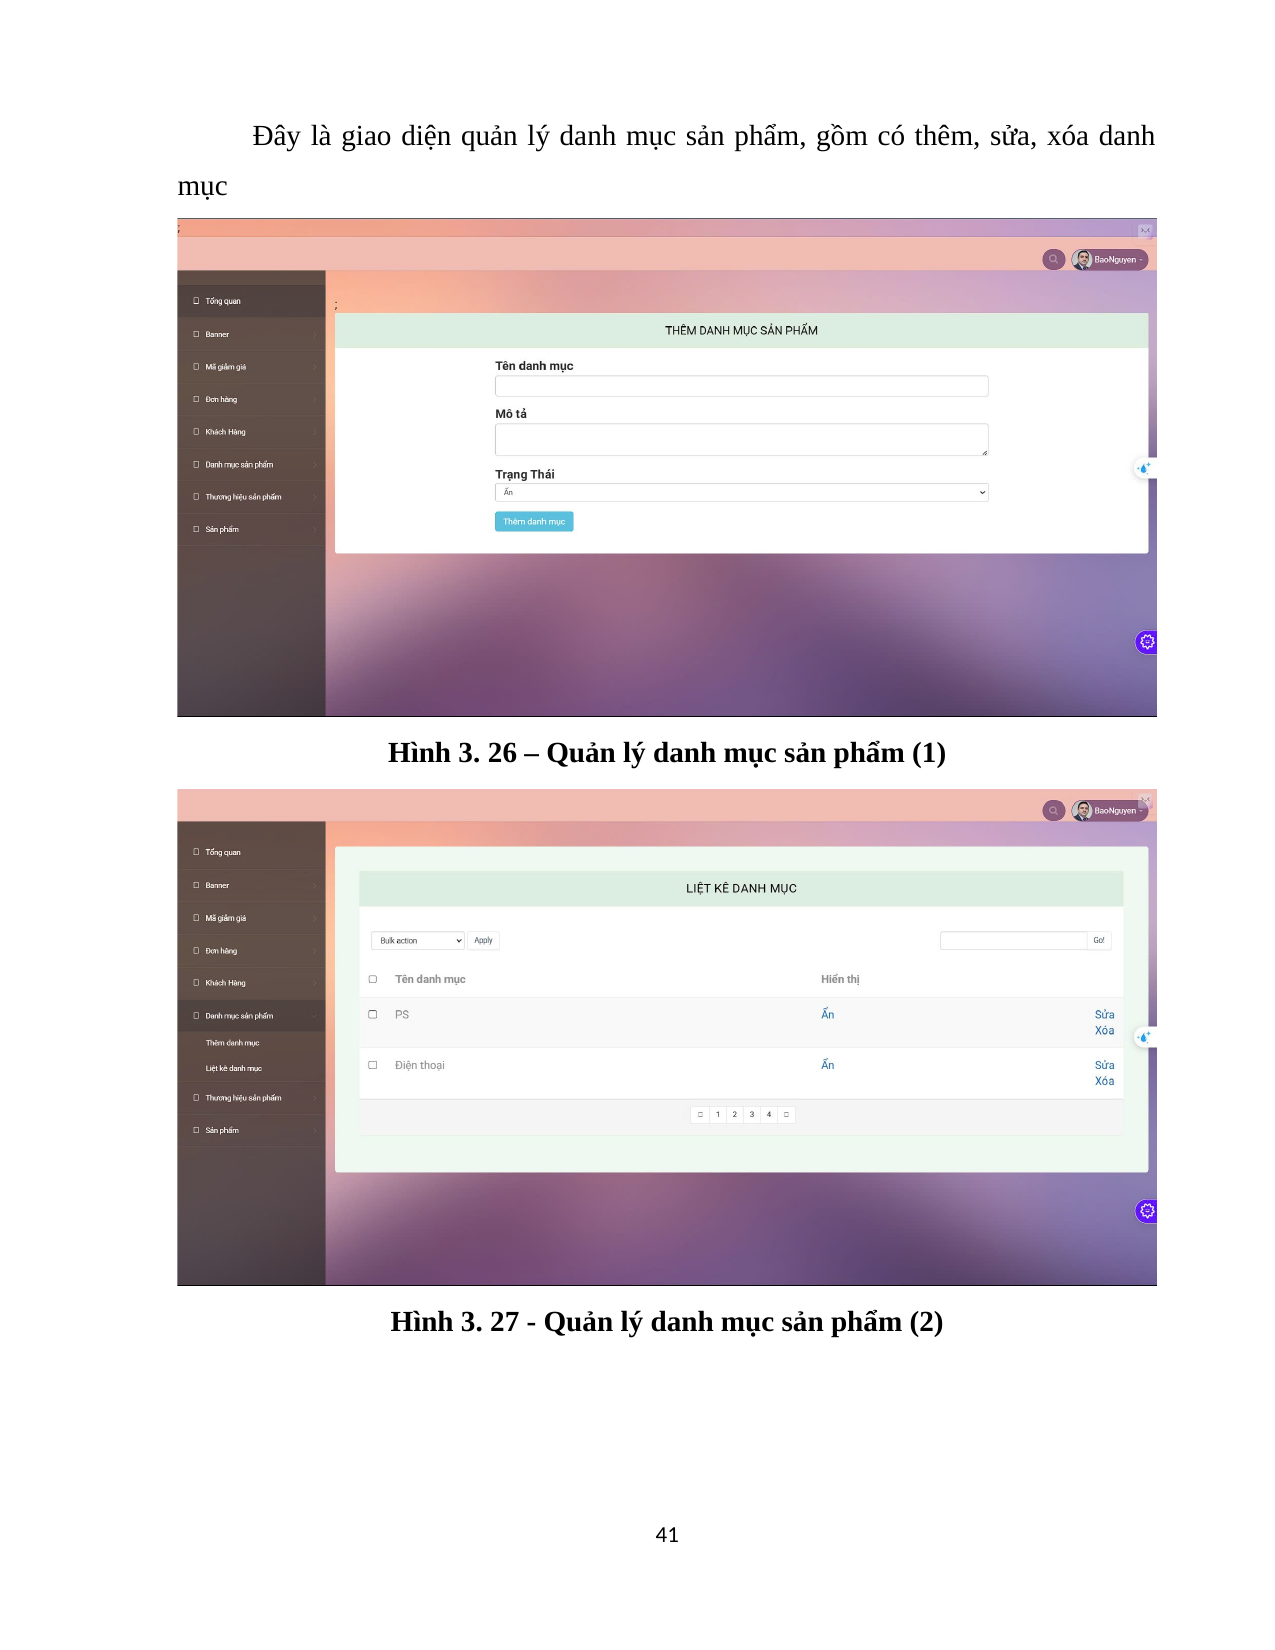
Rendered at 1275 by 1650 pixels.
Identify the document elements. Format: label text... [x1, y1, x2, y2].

text Đây là giao diện quản lý danh mục sản phẩm, gồm có thêm, sửa, xóa danh mục [177, 118, 1157, 202]
picture [177, 789, 1157, 1286]
picture [177, 218, 1157, 717]
